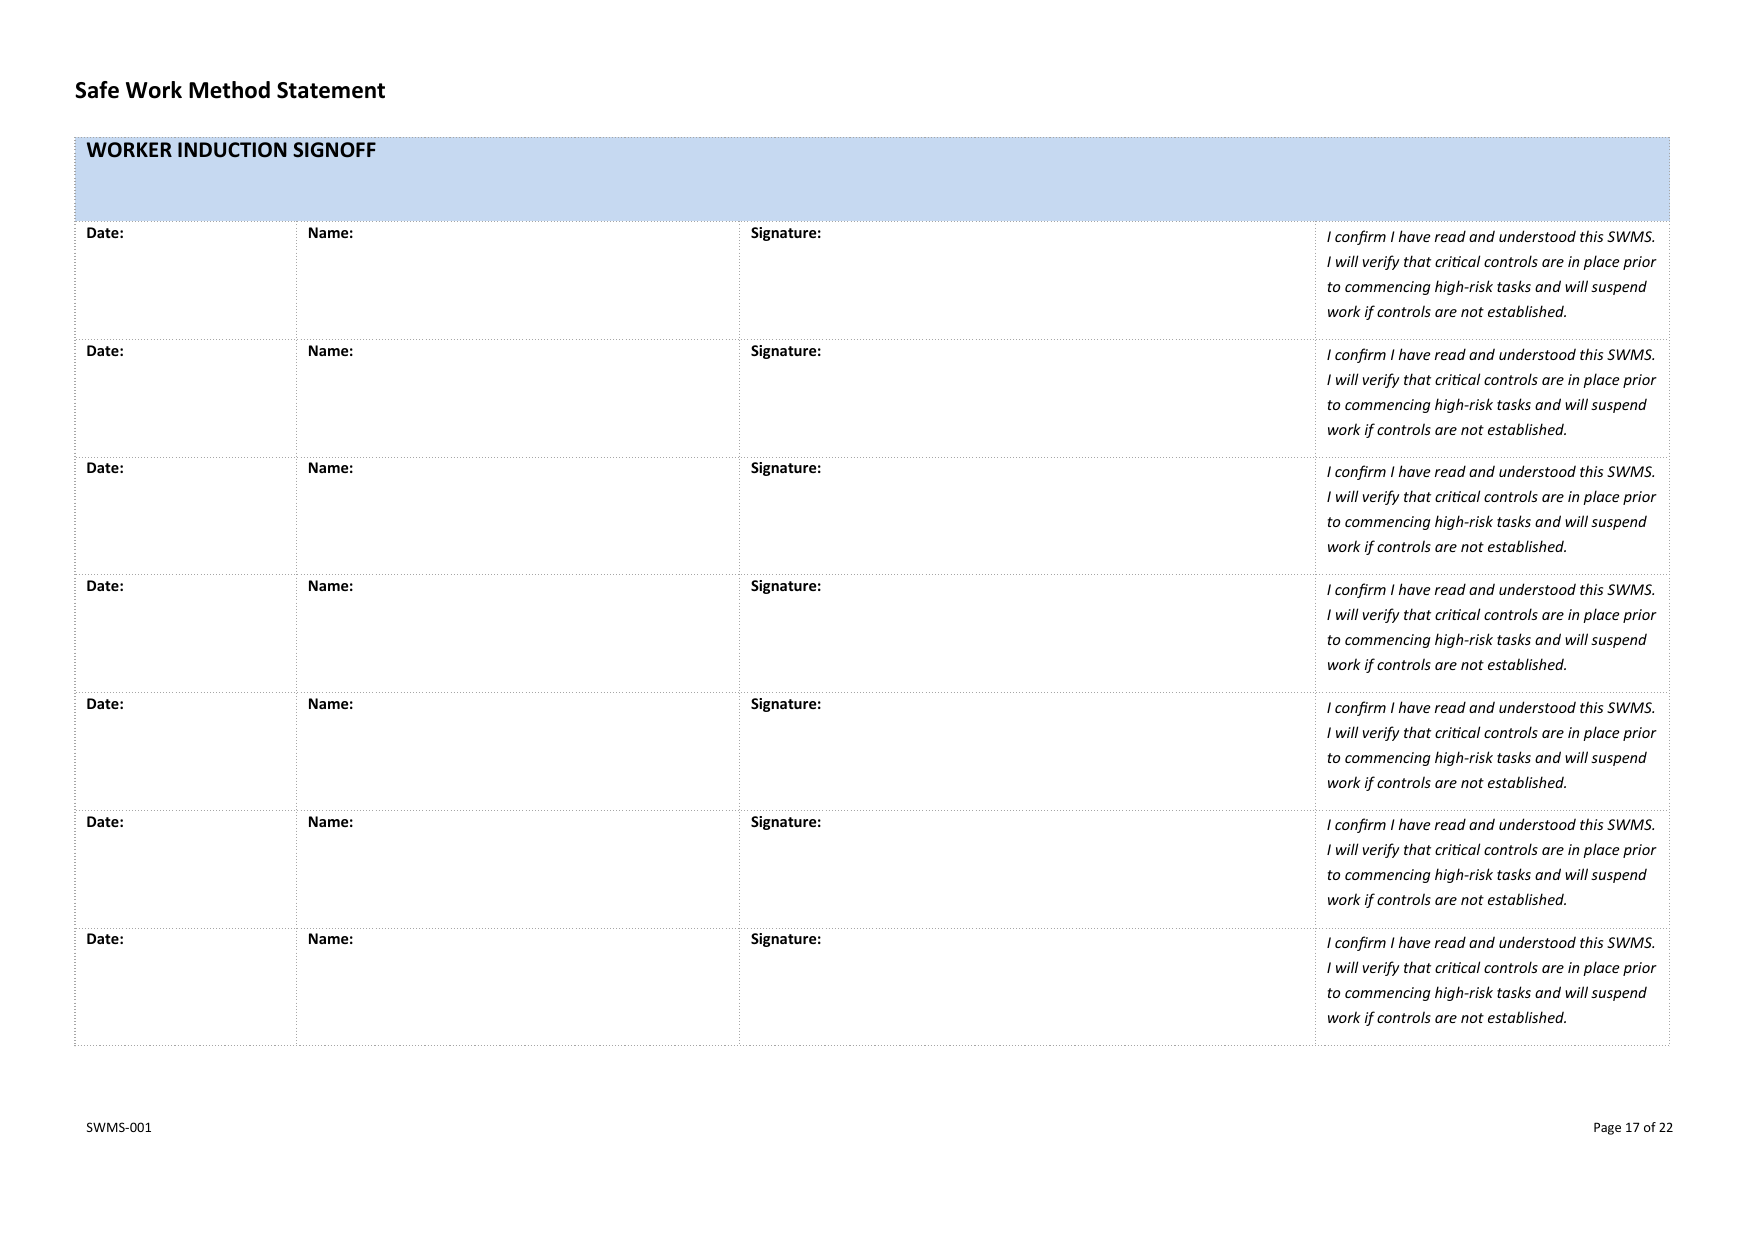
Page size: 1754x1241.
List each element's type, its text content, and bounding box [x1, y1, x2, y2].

table_cell Signature: [740, 339, 1315, 457]
table_cell Date: [75, 928, 296, 1045]
table_cell Name: [296, 810, 739, 927]
table_cell Date: [75, 692, 296, 810]
table_cell Date: [75, 810, 296, 927]
table_header WORKER INDUCTION SIGNOFF [75, 137, 1670, 221]
table_cell Signature: [740, 692, 1315, 810]
table_cell Signature: [740, 928, 1315, 1045]
table_cell Signature: [740, 221, 1315, 339]
table_cell Date: [75, 457, 296, 574]
table_cell Signature: [740, 810, 1315, 927]
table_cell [1315, 221, 1670, 339]
table_cell Name: [296, 928, 739, 1045]
table_cell Name: [296, 692, 739, 810]
table_cell Signature: [740, 457, 1315, 574]
table_cell Signature: [740, 574, 1315, 692]
table_cell Name: [296, 339, 739, 457]
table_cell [1315, 928, 1670, 1045]
table_cell Name: [296, 574, 739, 692]
table_cell Date: [75, 574, 296, 692]
table_cell Date: [75, 221, 296, 339]
table_cell Date: [75, 339, 296, 457]
table_cell Name: [296, 221, 739, 339]
table_cell Name: [296, 457, 739, 574]
